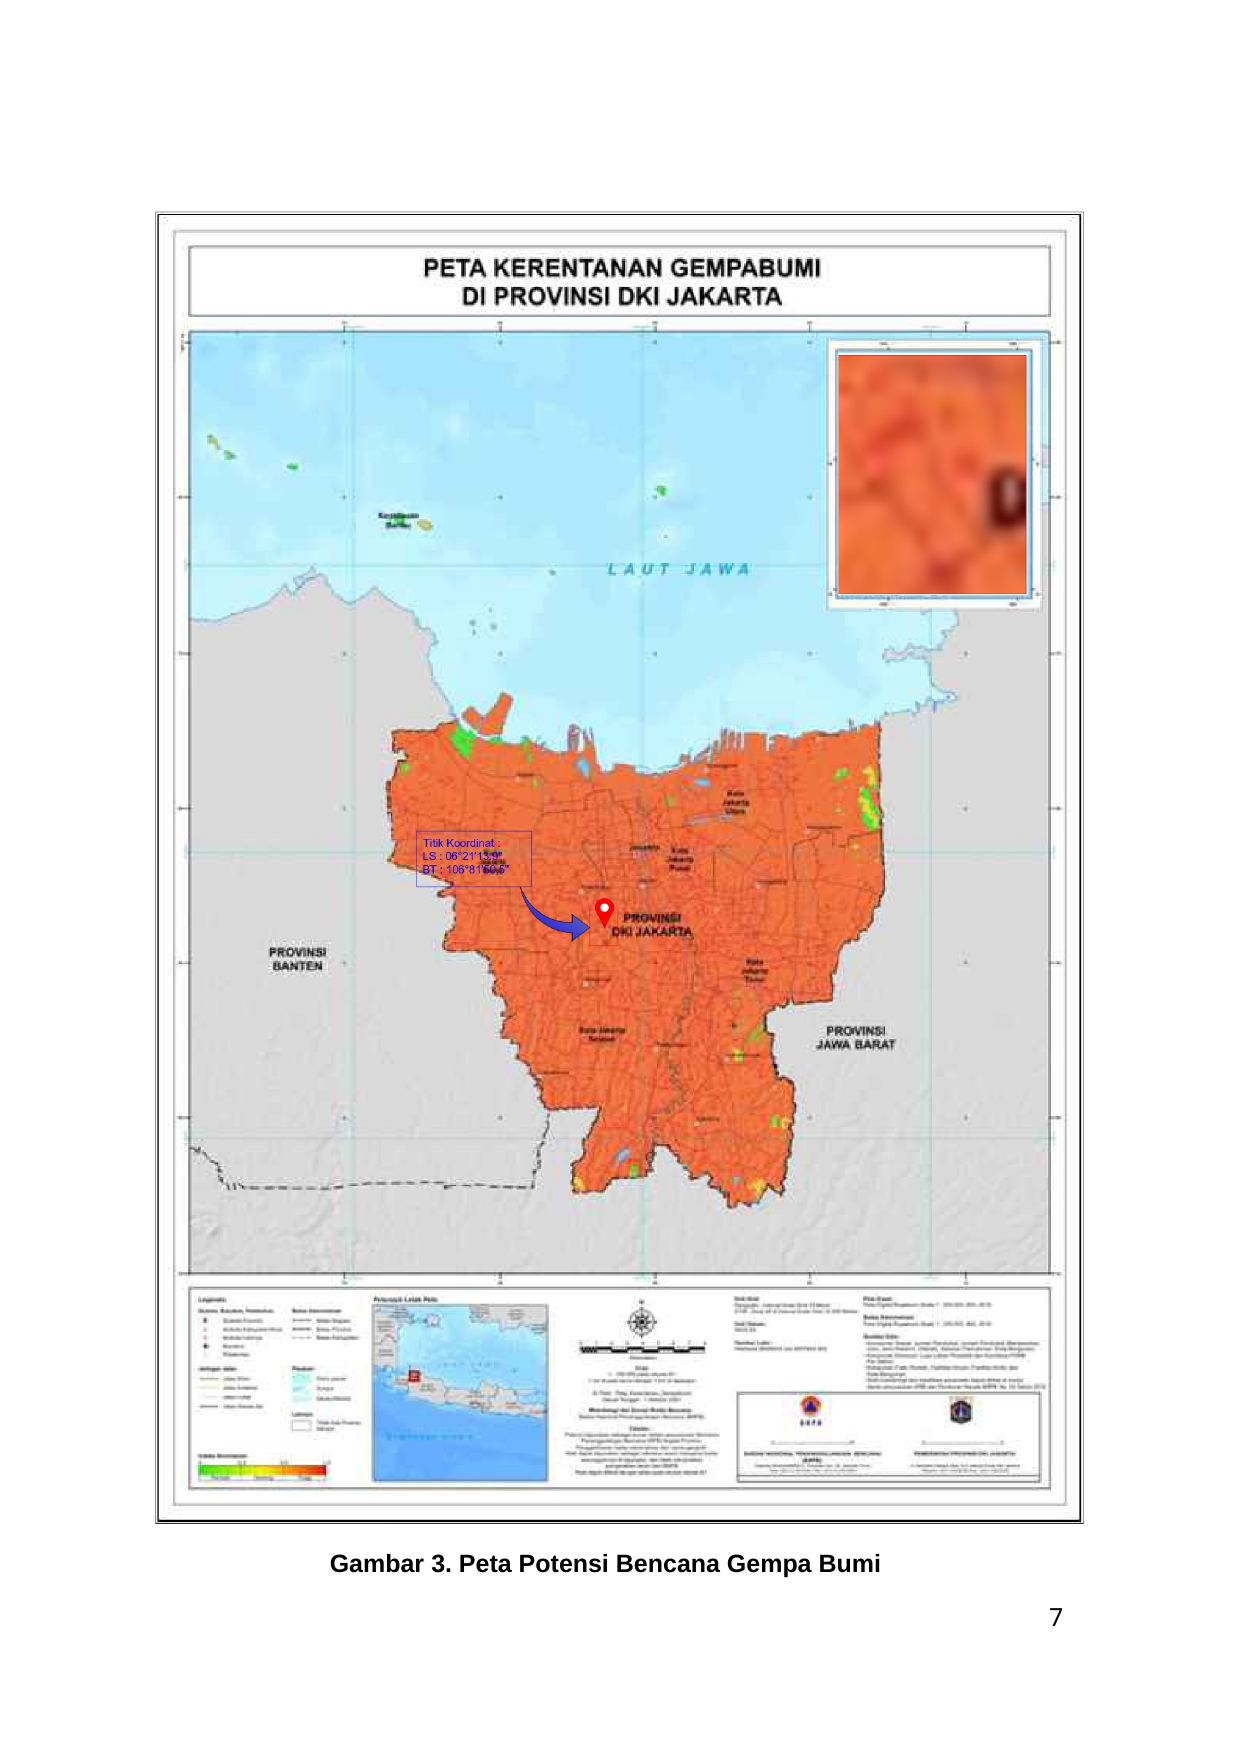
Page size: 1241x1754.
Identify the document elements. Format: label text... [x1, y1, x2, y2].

text Gambar 3. Peta Potensi Bencana Gempa Bumi [148, 1549, 1063, 1578]
picture [147, 205, 1093, 1532]
